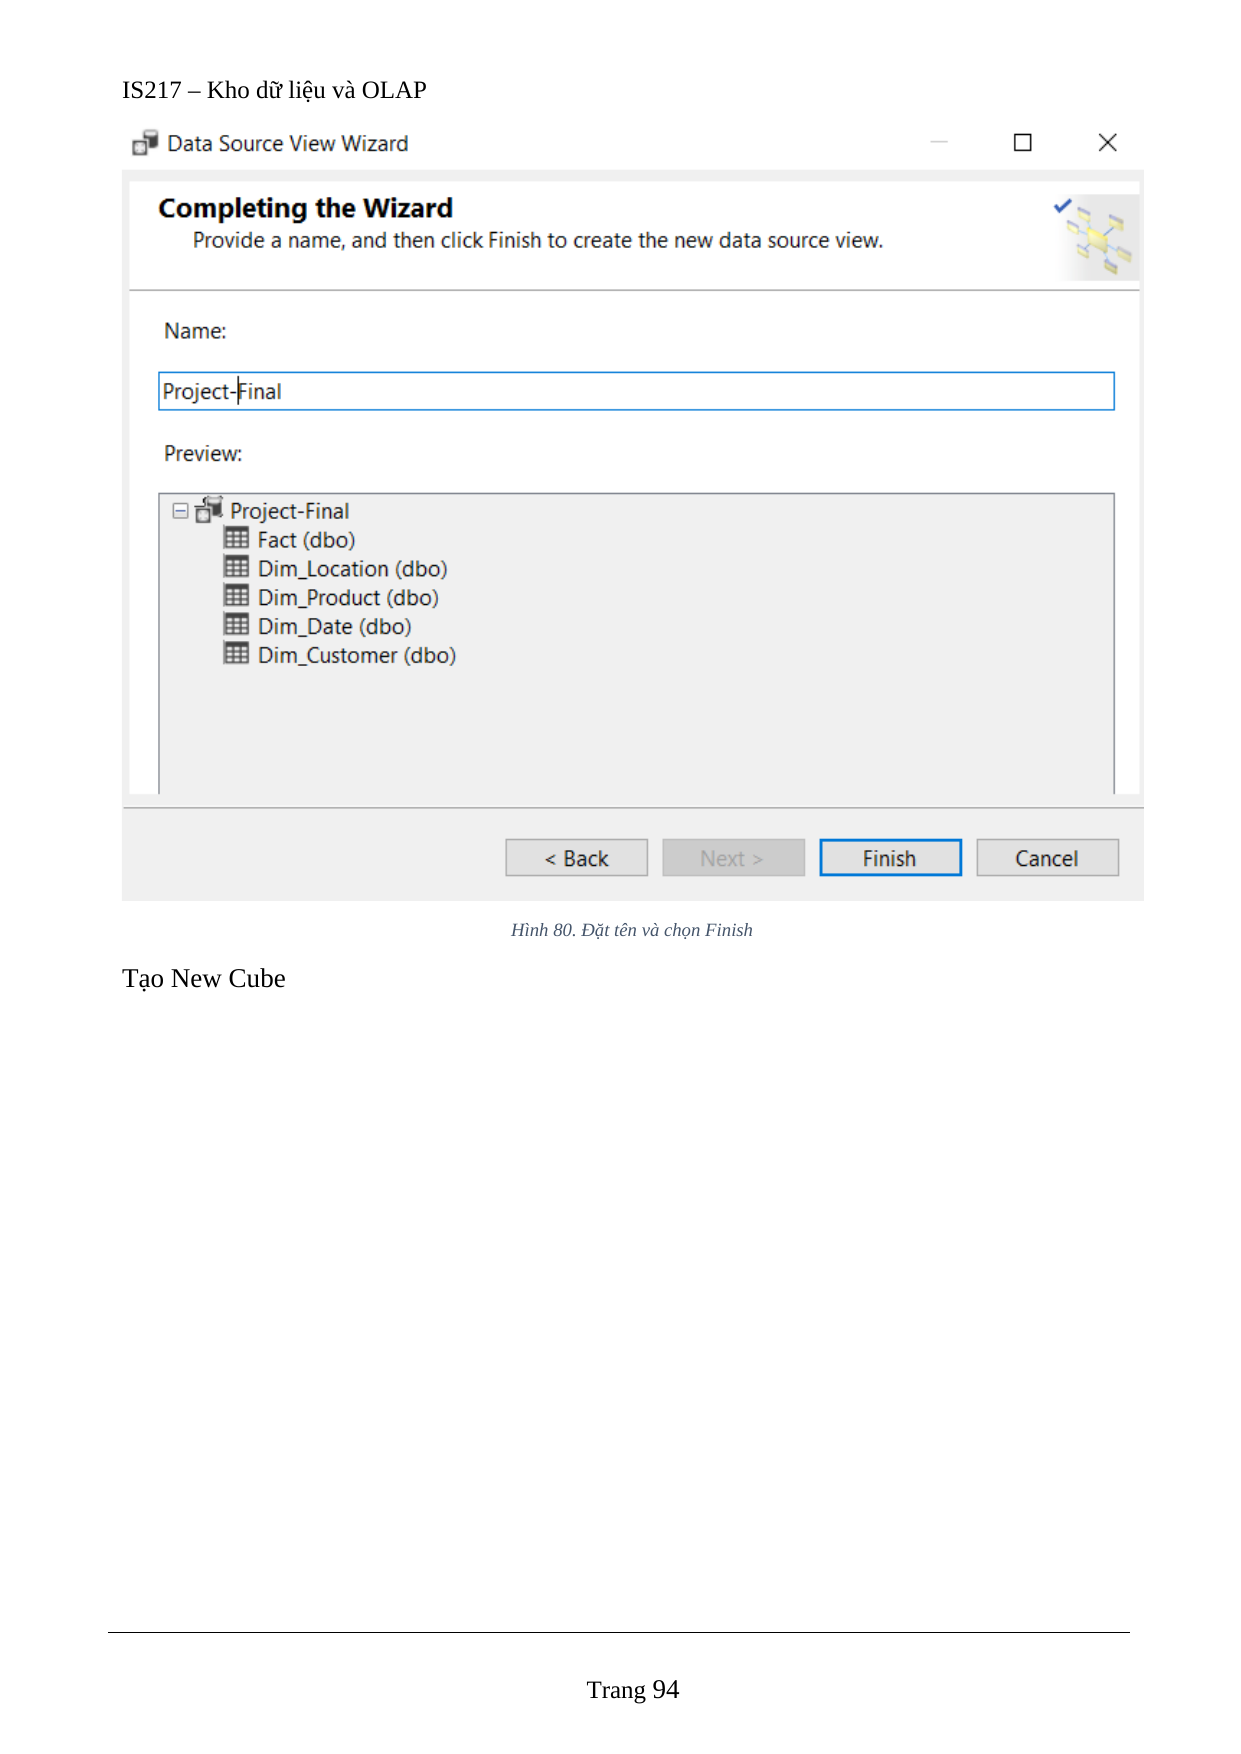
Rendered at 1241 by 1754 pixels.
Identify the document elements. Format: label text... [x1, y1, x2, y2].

text Hình 80. Đặt tên và chọn Finish [122, 919, 1144, 941]
text Tạo New Cube [122, 962, 1144, 993]
picture [121, 121, 1144, 901]
